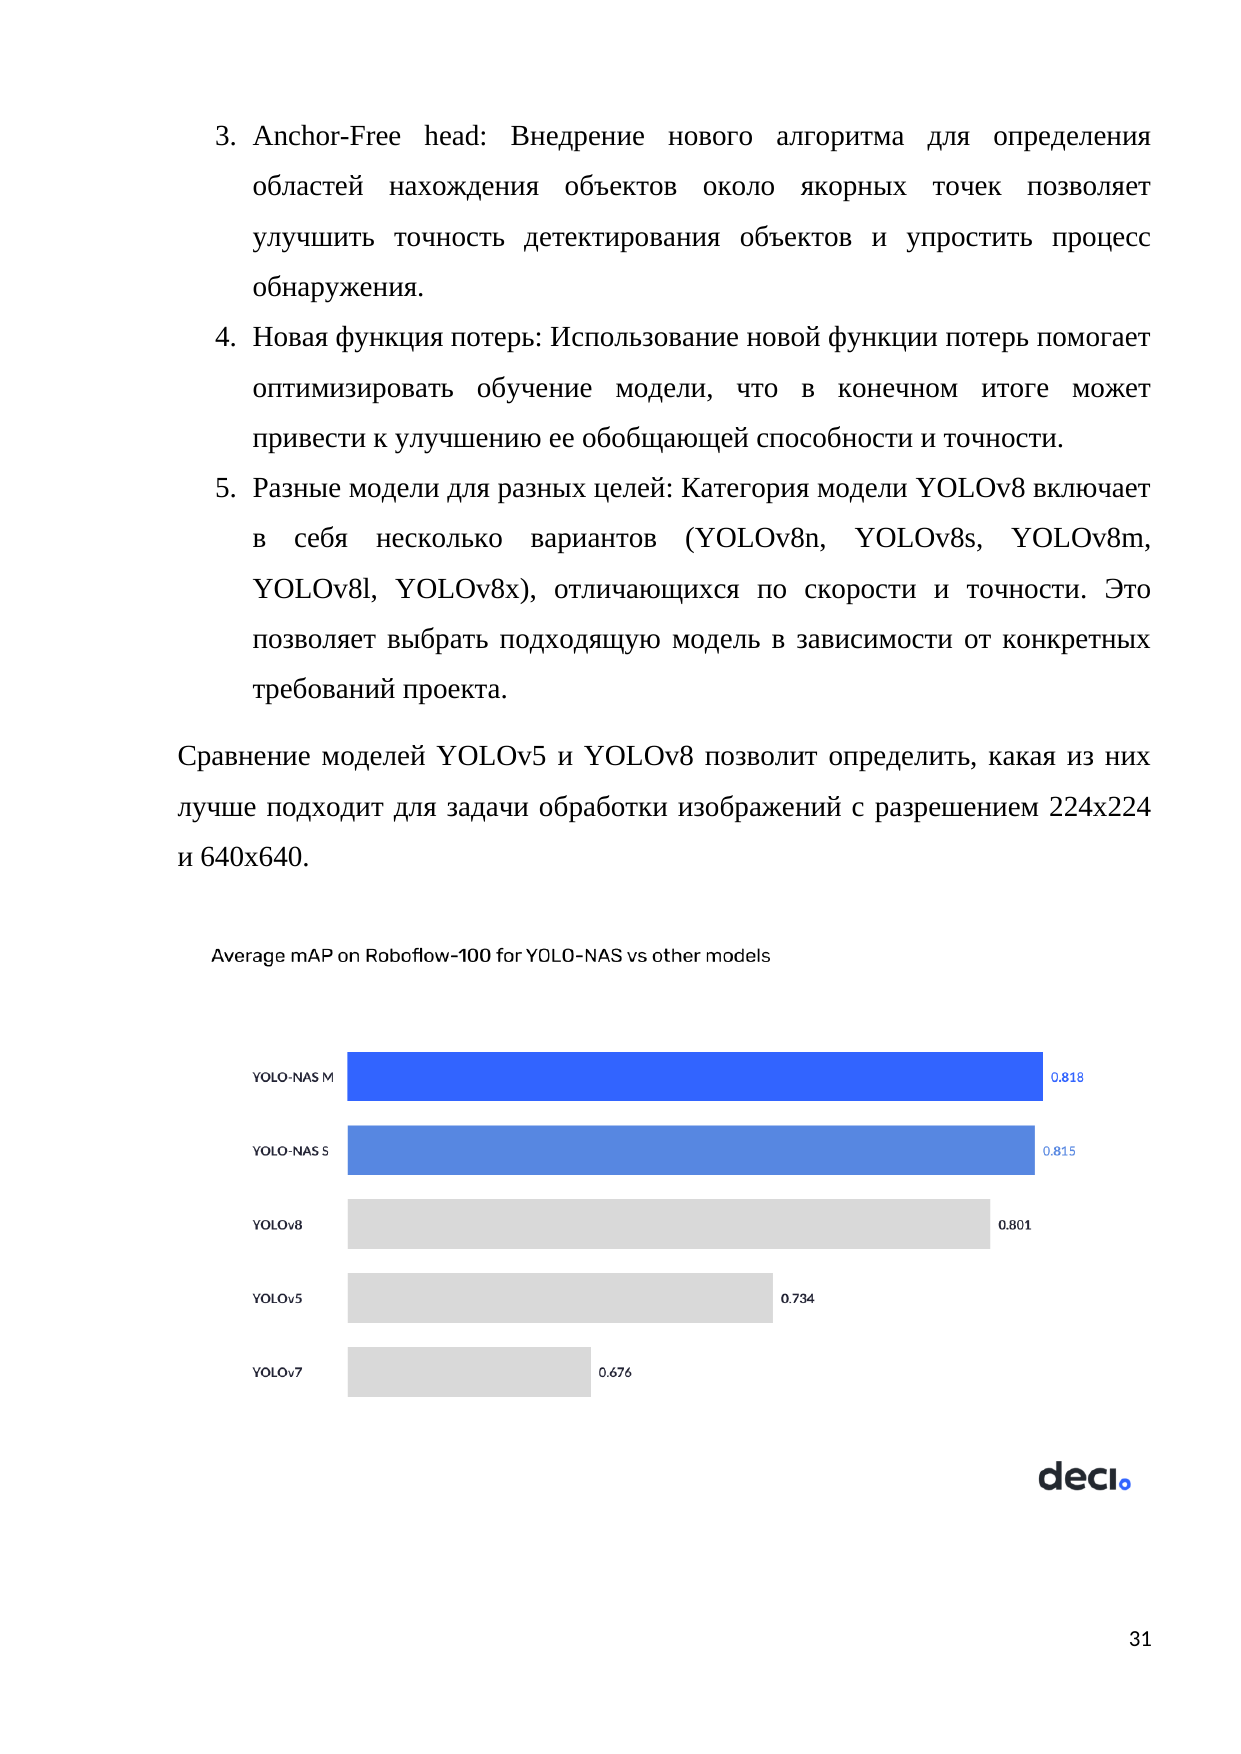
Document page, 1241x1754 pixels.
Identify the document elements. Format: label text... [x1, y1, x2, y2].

list Anchor-Free head: Внедрение нового алгоритма для определения областей нахождения объектов около якорных точек позволяет улучшить точность детектирования объектов и упростить процесс обнаружения. [215, 118, 1152, 303]
picture [177, 906, 1152, 1509]
list Разные модели для разных целей: Категория модели YOLOv8 включает в себя несколько вариантов (YOLOv8n, YOLOv8s, YOLOv8m, YOLOv8l, YOLOv8x), отличающихся по скорости и точности. Это позволяет выбрать подходящую модель в зависимости от конкретных требований проекта. [215, 470, 1152, 705]
text Сравнение моделей YOLOv5 и YOLOv8 позволит определить, какая из них лучше подходит для задачи обработки изображений с разрешением 224x224 и 640x640. [177, 738, 1152, 873]
list Новая функция потерь: Использование новой функции потерь помогает оптимизировать обучение модели, что в конечном итоге может привести к улучшению ее обобщающей способности и точности. [215, 319, 1152, 453]
